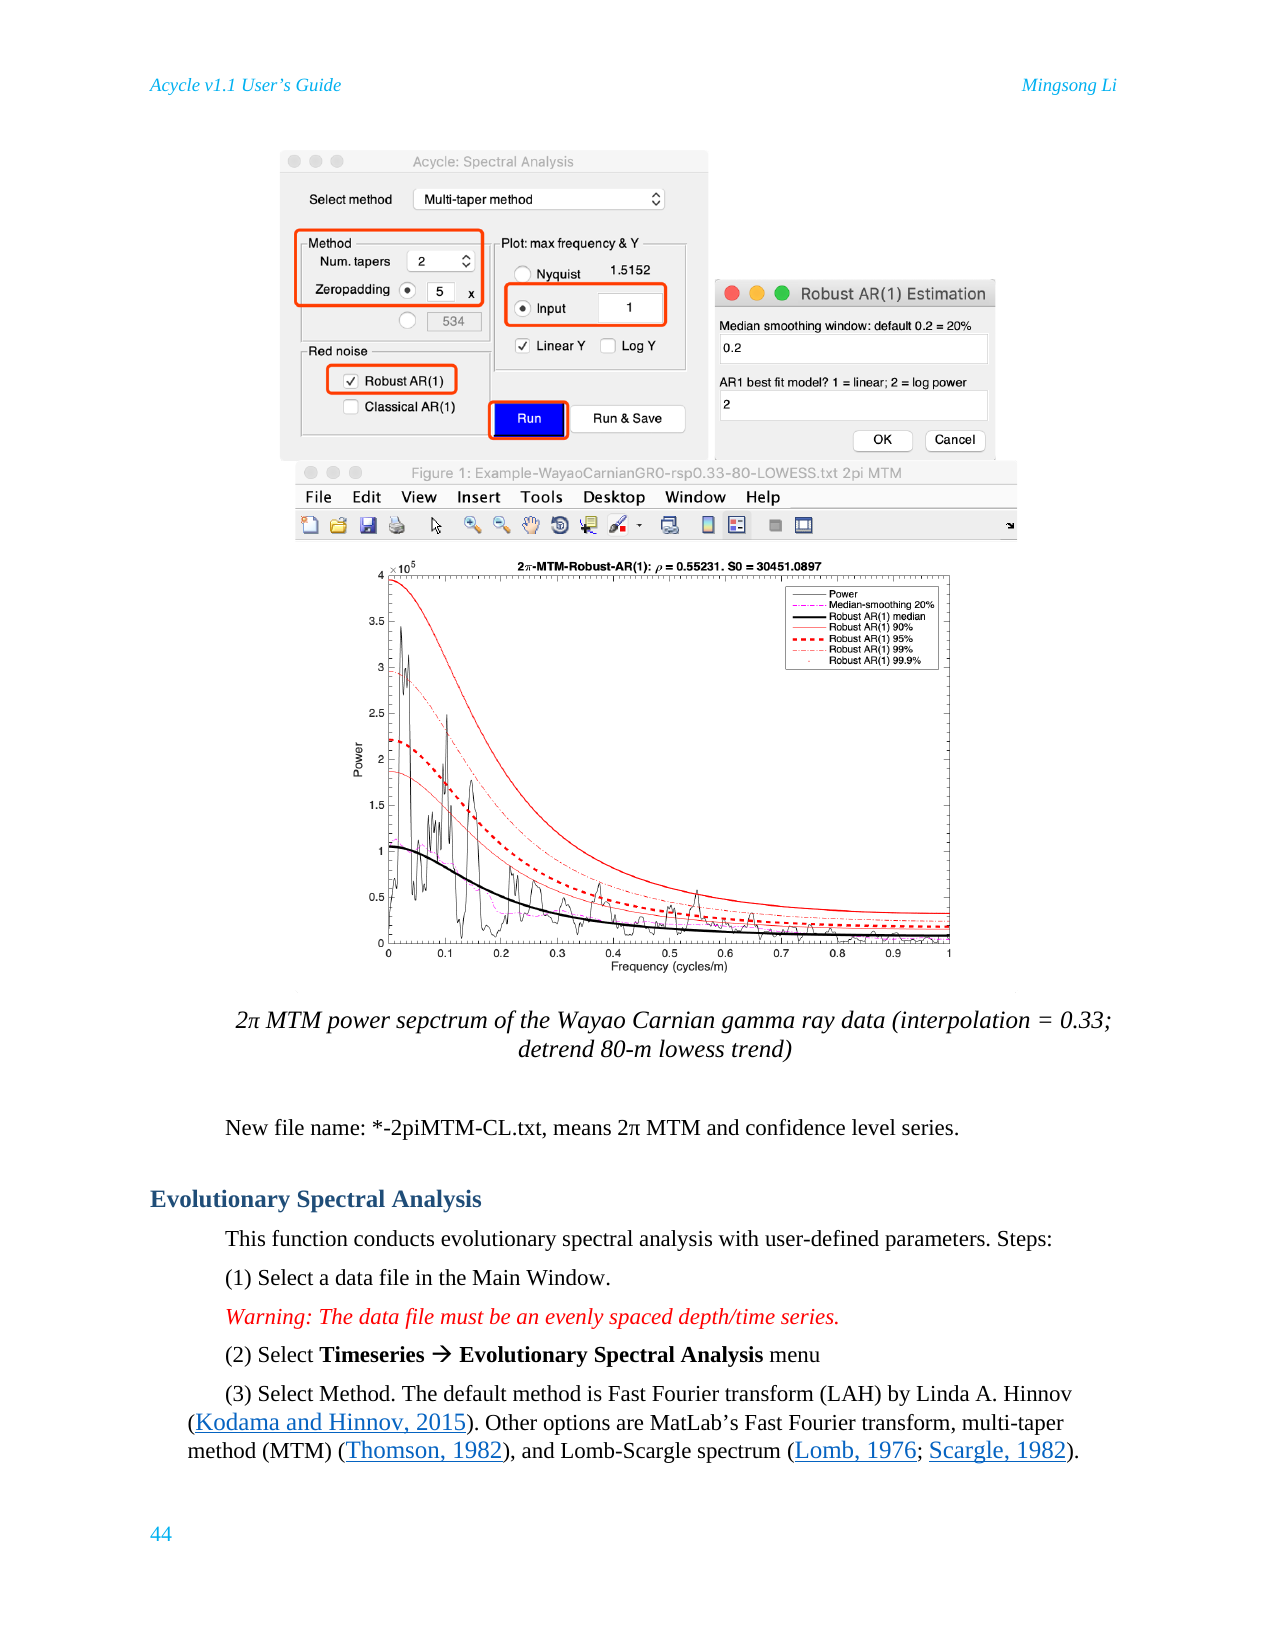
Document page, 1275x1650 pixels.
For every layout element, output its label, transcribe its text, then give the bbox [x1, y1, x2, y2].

picture [279, 150, 1018, 993]
text Warning: The data file must be an evenly spaced depth/time series. [187, 1303, 1125, 1329]
picture [160, 1529, 167, 1538]
subtitle Evolutionary Spectral Analysis [150, 1184, 1125, 1212]
text (1) Select a data file in the Main Window. [187, 1264, 1125, 1290]
text New file name: *-2piMTM-CL.txt, means 2π MTM and confidence level series. [187, 1114, 1125, 1141]
text (2) Select Timeseries Evolutionary Spectral Analysis menu [187, 1342, 1125, 1368]
picture [151, 81, 157, 89]
text (3) Select Method. The default method is Fast Fourier transform (LAH) by Linda A. Hinnov (Kodama and Hinnov, 2015). Other options are MatLab’s Fast Fourier transform, multi-taper method (MTM) (Thomson, 1982), and Lomb-Scargle spectrum (Lomb, 1976; Scargle, 1982). [187, 1380, 1125, 1464]
picture [150, 1529, 156, 1538]
text 2π MTM power sepctrum of the Wayao Carnian gamma ray data (interpolation = 0.33; detrend 80-m lowess trend) [187, 1006, 1125, 1063]
text This function conducts evolutionary spectral analysis with user-defined parameters. Steps: [187, 1225, 1125, 1251]
